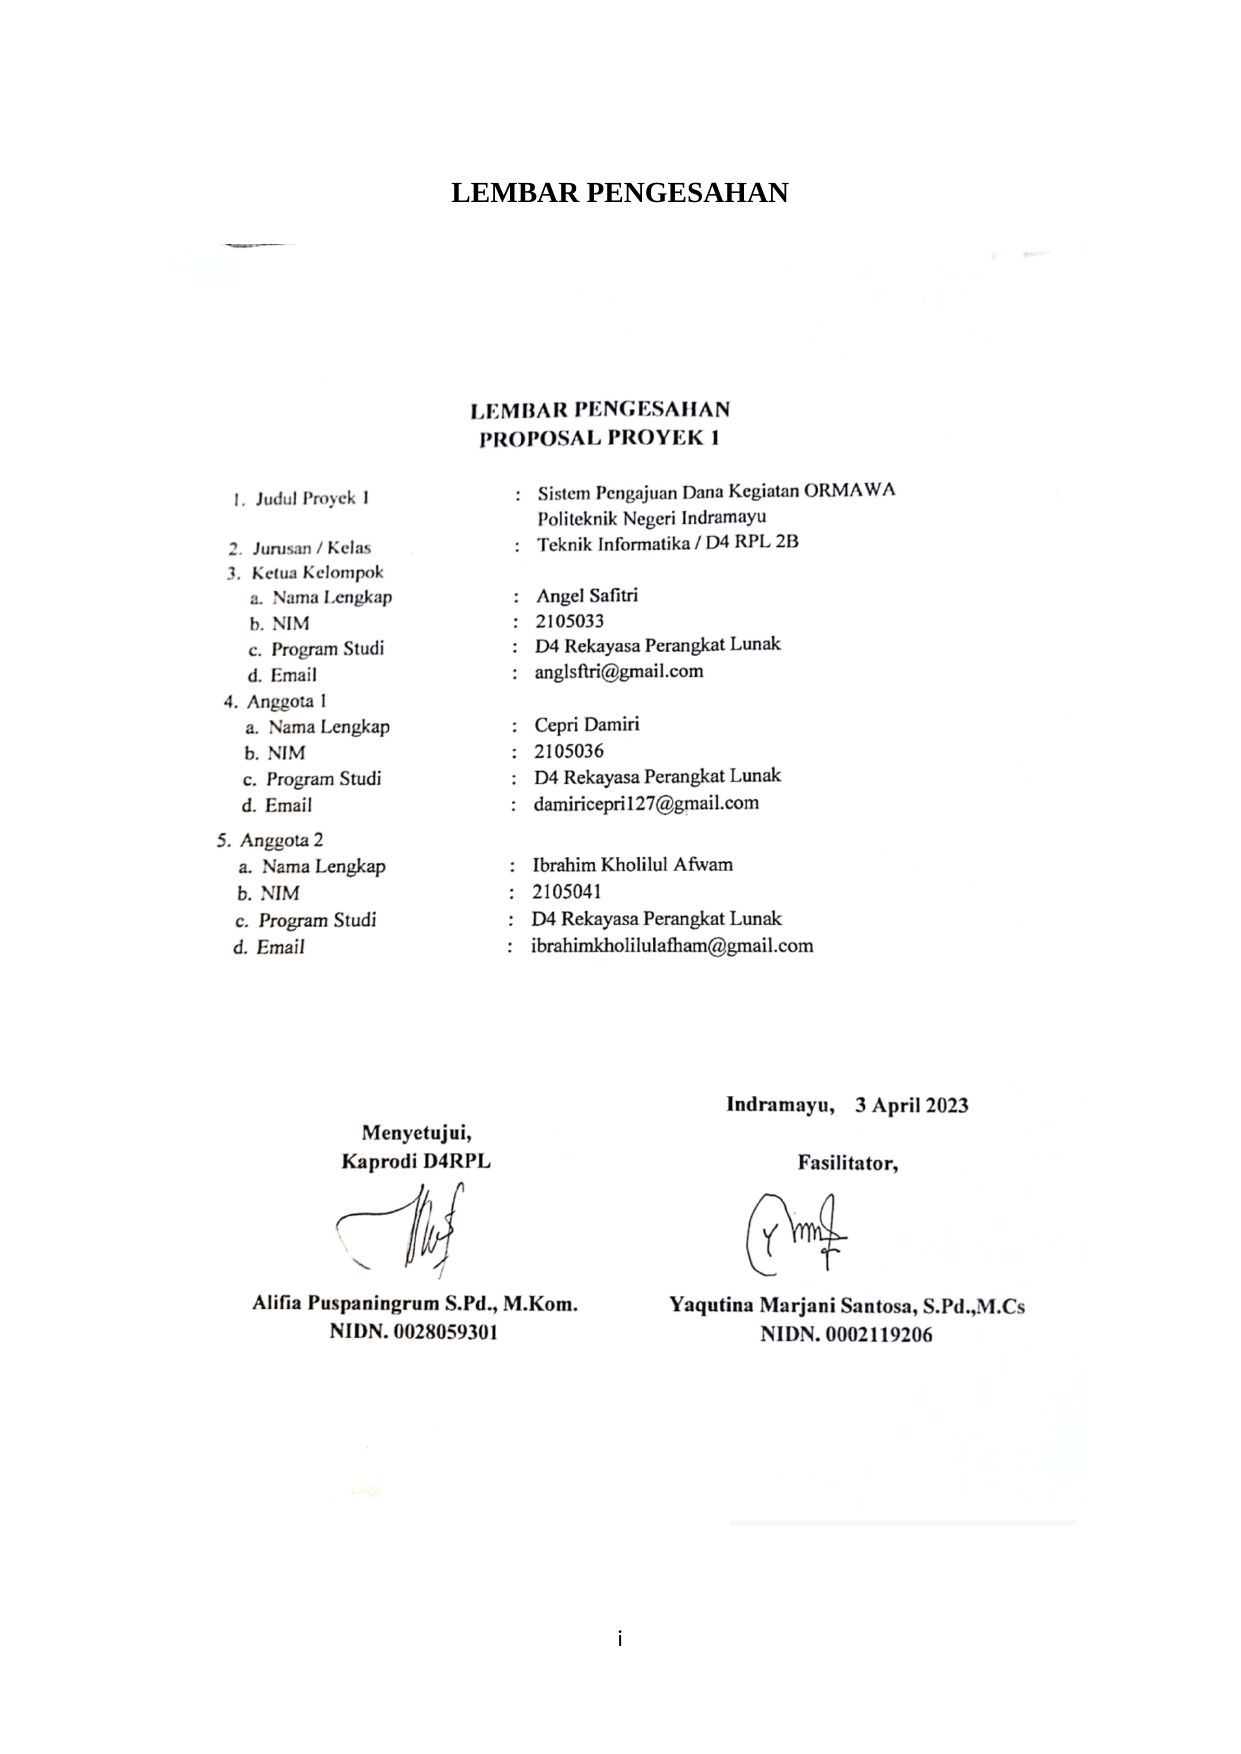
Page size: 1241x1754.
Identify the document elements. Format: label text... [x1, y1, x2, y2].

subtitle LEMBAR PENGESAHAN [150, 175, 1090, 208]
picture [150, 244, 1091, 1525]
